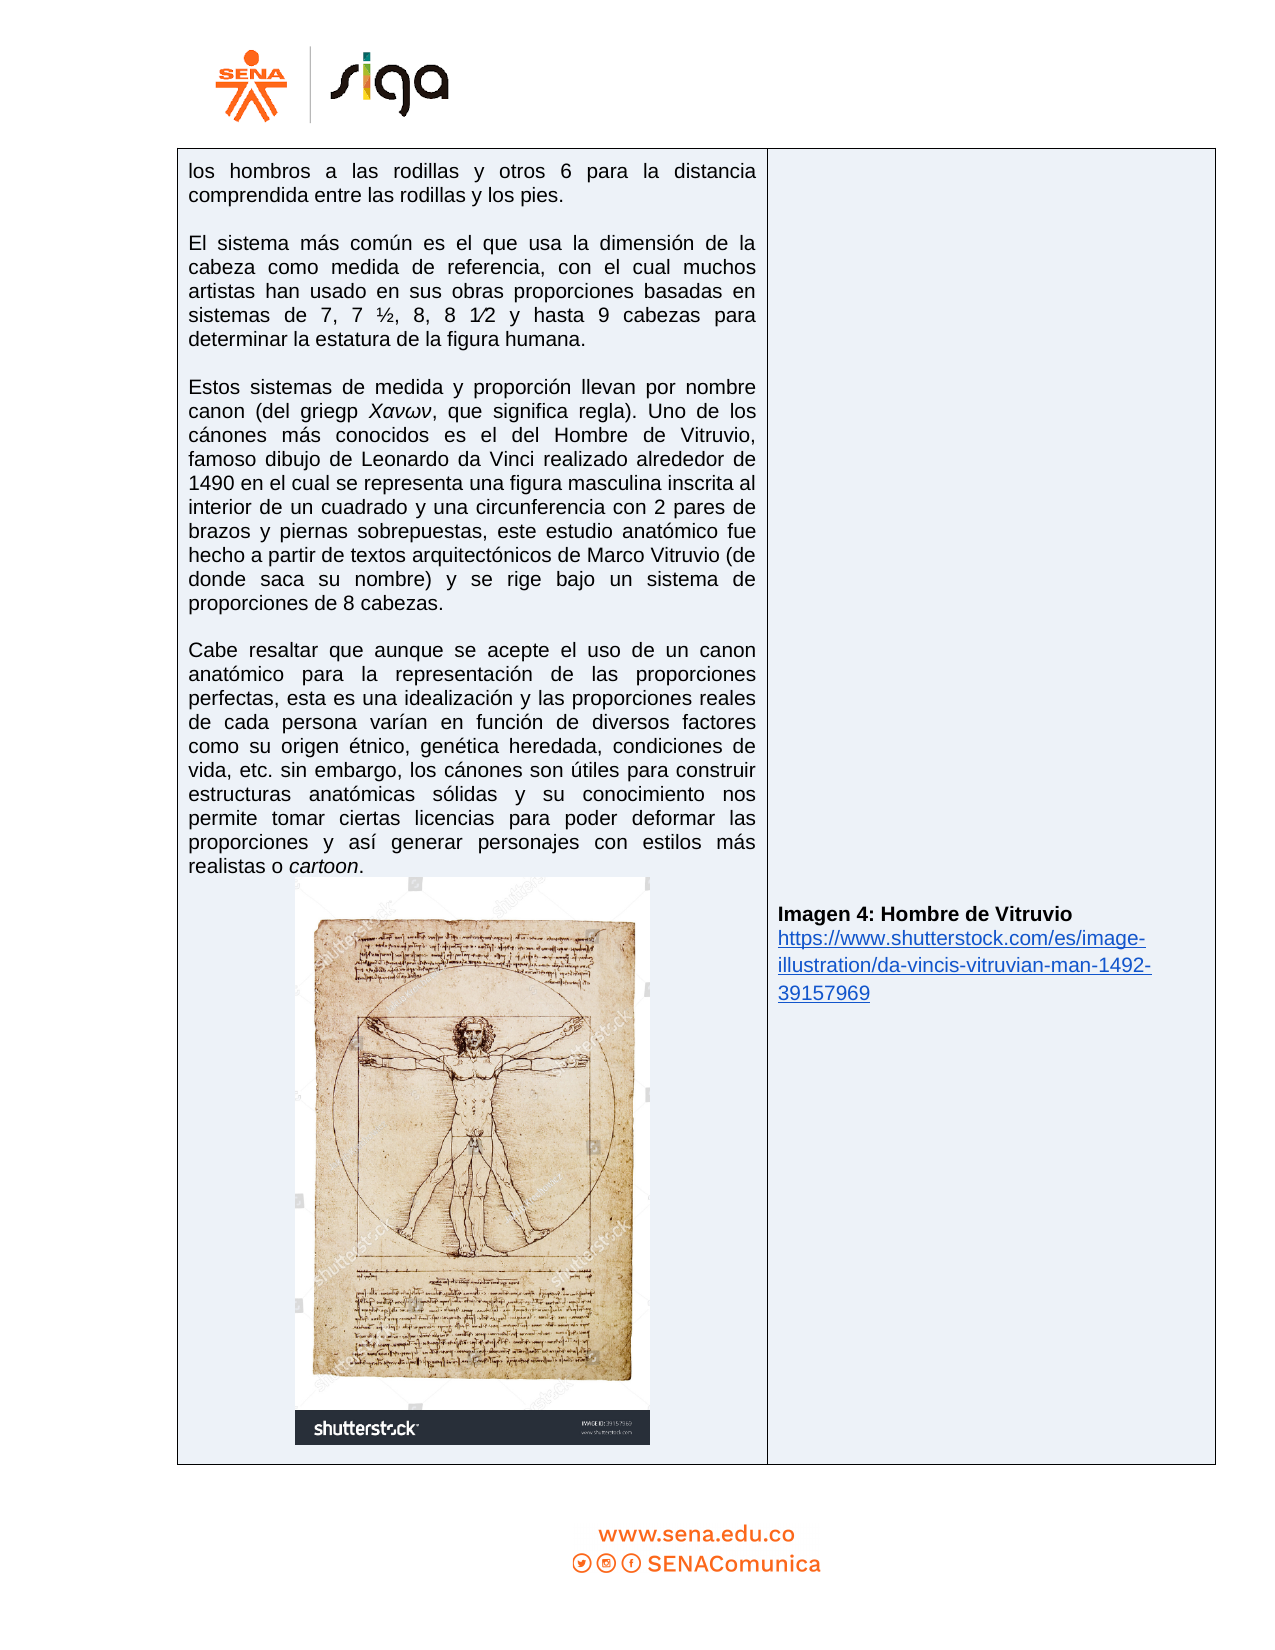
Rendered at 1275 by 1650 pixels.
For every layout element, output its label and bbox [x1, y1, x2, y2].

table_cell [178, 149, 767, 1464]
picture [572, 1523, 821, 1573]
table_cell [768, 149, 1215, 1464]
picture [64, 42, 597, 128]
picture [295, 877, 650, 1445]
